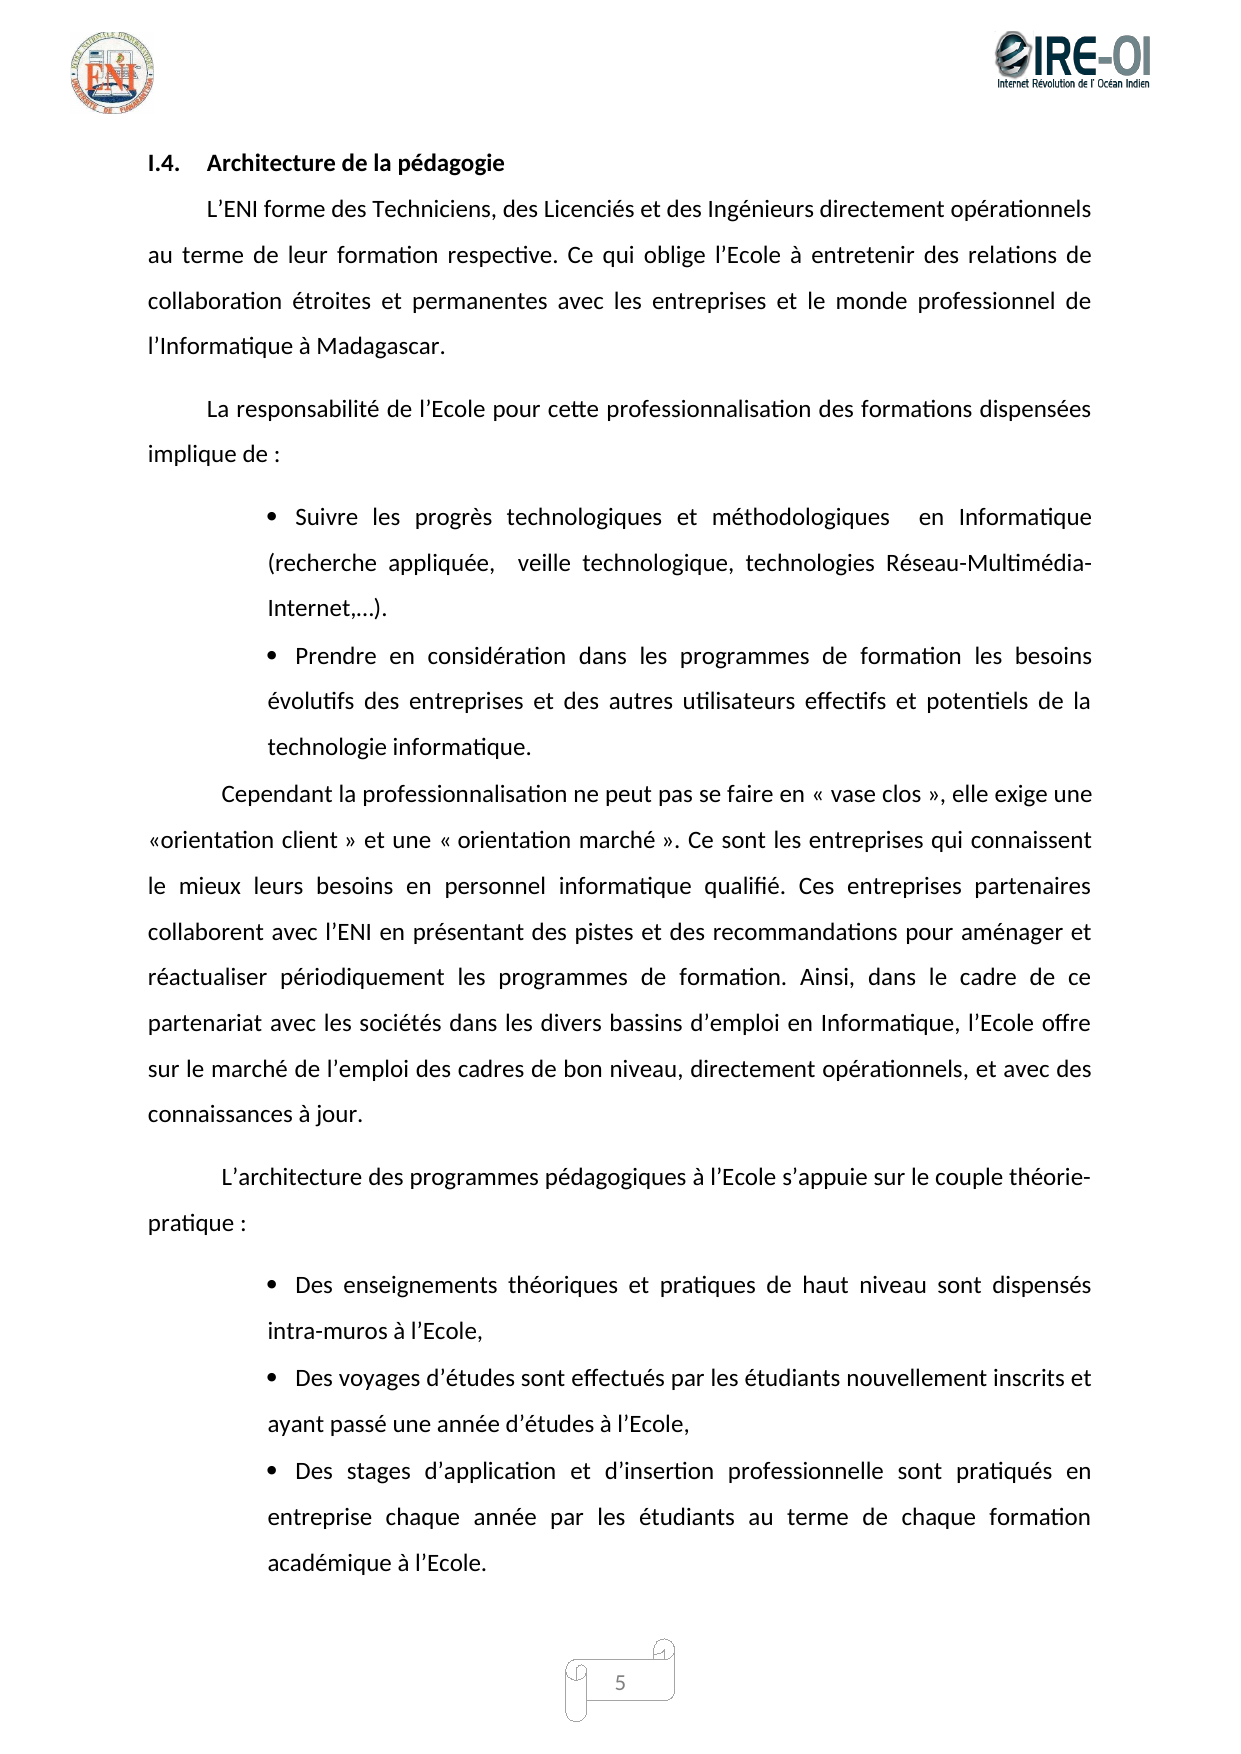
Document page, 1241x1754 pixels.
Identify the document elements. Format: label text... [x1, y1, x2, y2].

list Architecture de la pédagogie [148, 148, 1093, 178]
text Cependant la professionnalisation ne peut pas se faire en « vase clos », elle exige une «orientation client » et une « orientation marché ». Ce sont les entreprises qui connaissent le mieux leurs besoins en personnel informatique qualifié. Ces entreprises partenaires collaborent avec l’ENI en présentant des pistes et des recommandations pour aménager et réactualiser périodiquement les programmes de formation. Ainsi, dans le cadre de ce partenariat avec les sociétés dans les divers bassins d’emploi en Informatique, l’Ecole offre sur le marché de l’emploi des cadres de bon niveau, directement opérationnels, et avec des connaissances à jour. [148, 778, 1093, 1129]
list Prendre en considération dans les programmes de formation les besoins évolutifs des entreprises et des autres utilisateurs effectifs et potentiels de la technologie informatique. [267, 640, 1093, 762]
list Des voyages d’études sont effectués par les étudiants nouvellement inscrits et ayant passé une année d’études à l’Ecole, [267, 1362, 1093, 1438]
picture [70, 32, 154, 114]
text La responsabilité de l’Ecole pour cette professionnalisation des formations dispensées implique de : [148, 393, 1093, 469]
text L’ENI forme des Techniciens, des Licenciés et des Ingénieurs directement opérationnels au terme de leur formation respective. Ce qui oblige l’Ecole à entretenir des relations de collaboration étroites et permanentes avec les entreprises et le monde professionnel de l’Informatique à Madagascar. [148, 193, 1093, 361]
list Des enseignements théoriques et pratiques de haut niveau sont dispensés intra-muros à l’Ecole, [267, 1269, 1093, 1345]
list Des stages d’application et d’insertion professionnelle sont pratiqués en entreprise chaque année par les étudiants au terme de chaque formation académique à l’Ecole. [267, 1455, 1093, 1577]
picture [992, 27, 1154, 95]
text L’architecture des programmes pédagogiques à l’Ecole s’appuie sur le couple théorie-pratique : [148, 1161, 1093, 1237]
list Suivre les progrès technologiques et méthodologiques en Informatique (recherche appliquée, veille technologique, technologies Réseau-Multimédia-Internet,…). [267, 501, 1093, 623]
